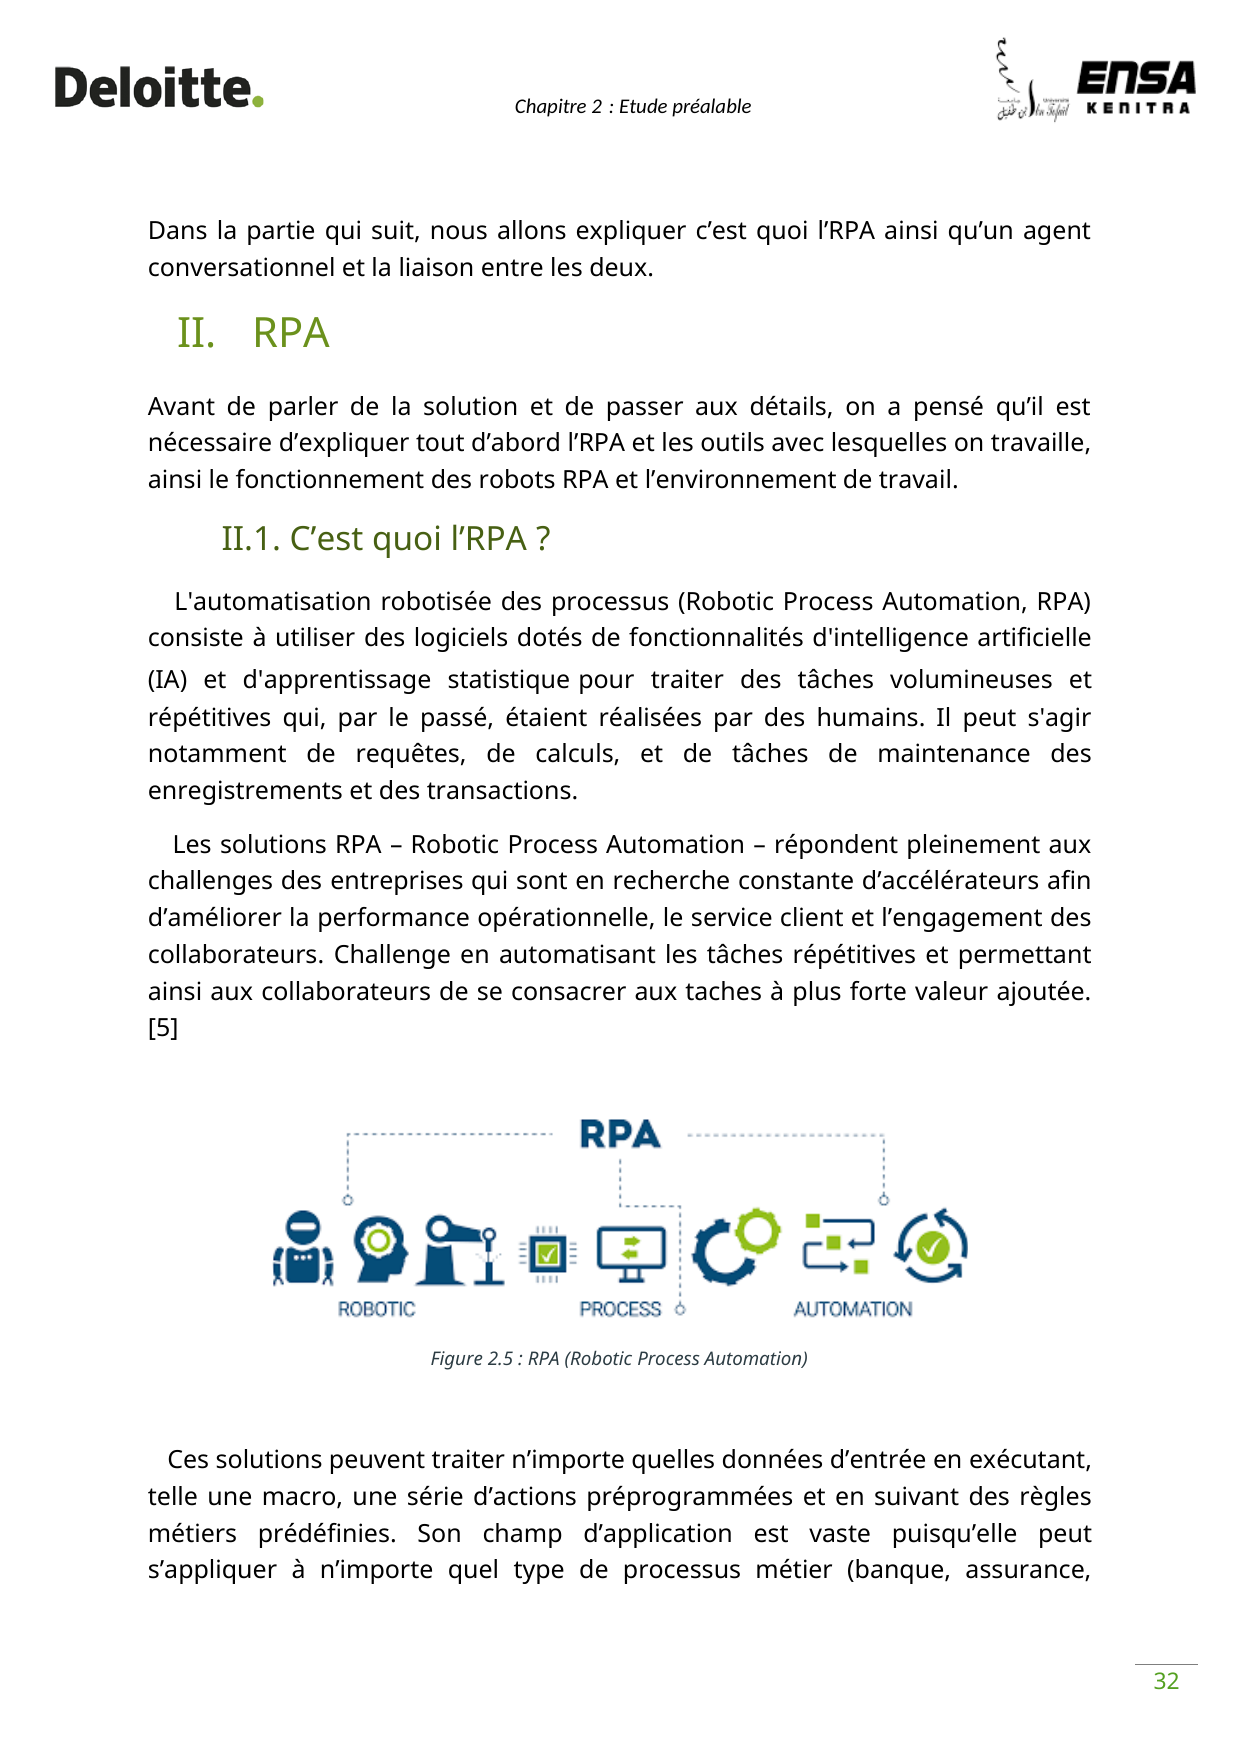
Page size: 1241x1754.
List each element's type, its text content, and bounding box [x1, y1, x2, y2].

text L'automatisation robotisée des processus (Robotic Process Automation, RPA) consiste à utiliser des logiciels dotés de fonctionnalités d'intelligence artificielle (IA) et d'apprentissage statistique pour traiter des tâches volumineuses et répétitives qui, par le passé, étaient réalisées par des humains. Il peut s'agir notamment de requêtes, de calculs, et de tâches de maintenance des enregistrements et des transactions. [148, 770, 1093, 807]
text L'automatisation robotisée des processus (Robotic Process Automation, RPA) consiste à utiliser des logiciels dotés de fonctionnalités d'intelligence artificielle (IA) et d'apprentissage statistique pour traiter des tâches volumineuses et répétitives qui, par le passé, étaient réalisées par des humains. Il peut s'agir notamment de requêtes, de calculs, et de tâches de maintenance des enregistrements et des transactions. [148, 654, 1093, 699]
title II.1. C’est quoi l’RPA ? [148, 515, 1093, 561]
title RPA [177, 303, 1093, 360]
text Les solutions RPA – Robotic Process Automation – répondent pleinement aux challenges des entreprises qui sont en recherche constante d’accélérateurs afin d’améliorer la performance opérationnelle, le service client et l’engagement des collaborateurs. Challenge en automatisant les tâches répétitives et permettant ainsi aux collaborateurs de se consacrer aux taches à plus forte valeur ajoutée. [148, 826, 1093, 1044]
picture [46, 53, 273, 147]
picture [947, 24, 1241, 139]
picture [272, 1113, 968, 1326]
text Avant de parler de la solution et de passer aux détails, on a pensé qu’il est nécessaire d’expliquer tout d’abord l’RPA et les outils avec lesquelles on travaille, ainsi le fonctionnement des robots RPA et l’environnement de travail. [148, 388, 1093, 496]
text Dans la partie qui suit, nous allons expliquer c’est quoi l’RPA ainsi qu’un agent conversationnel et la liaison entre les deux. [148, 213, 1093, 284]
